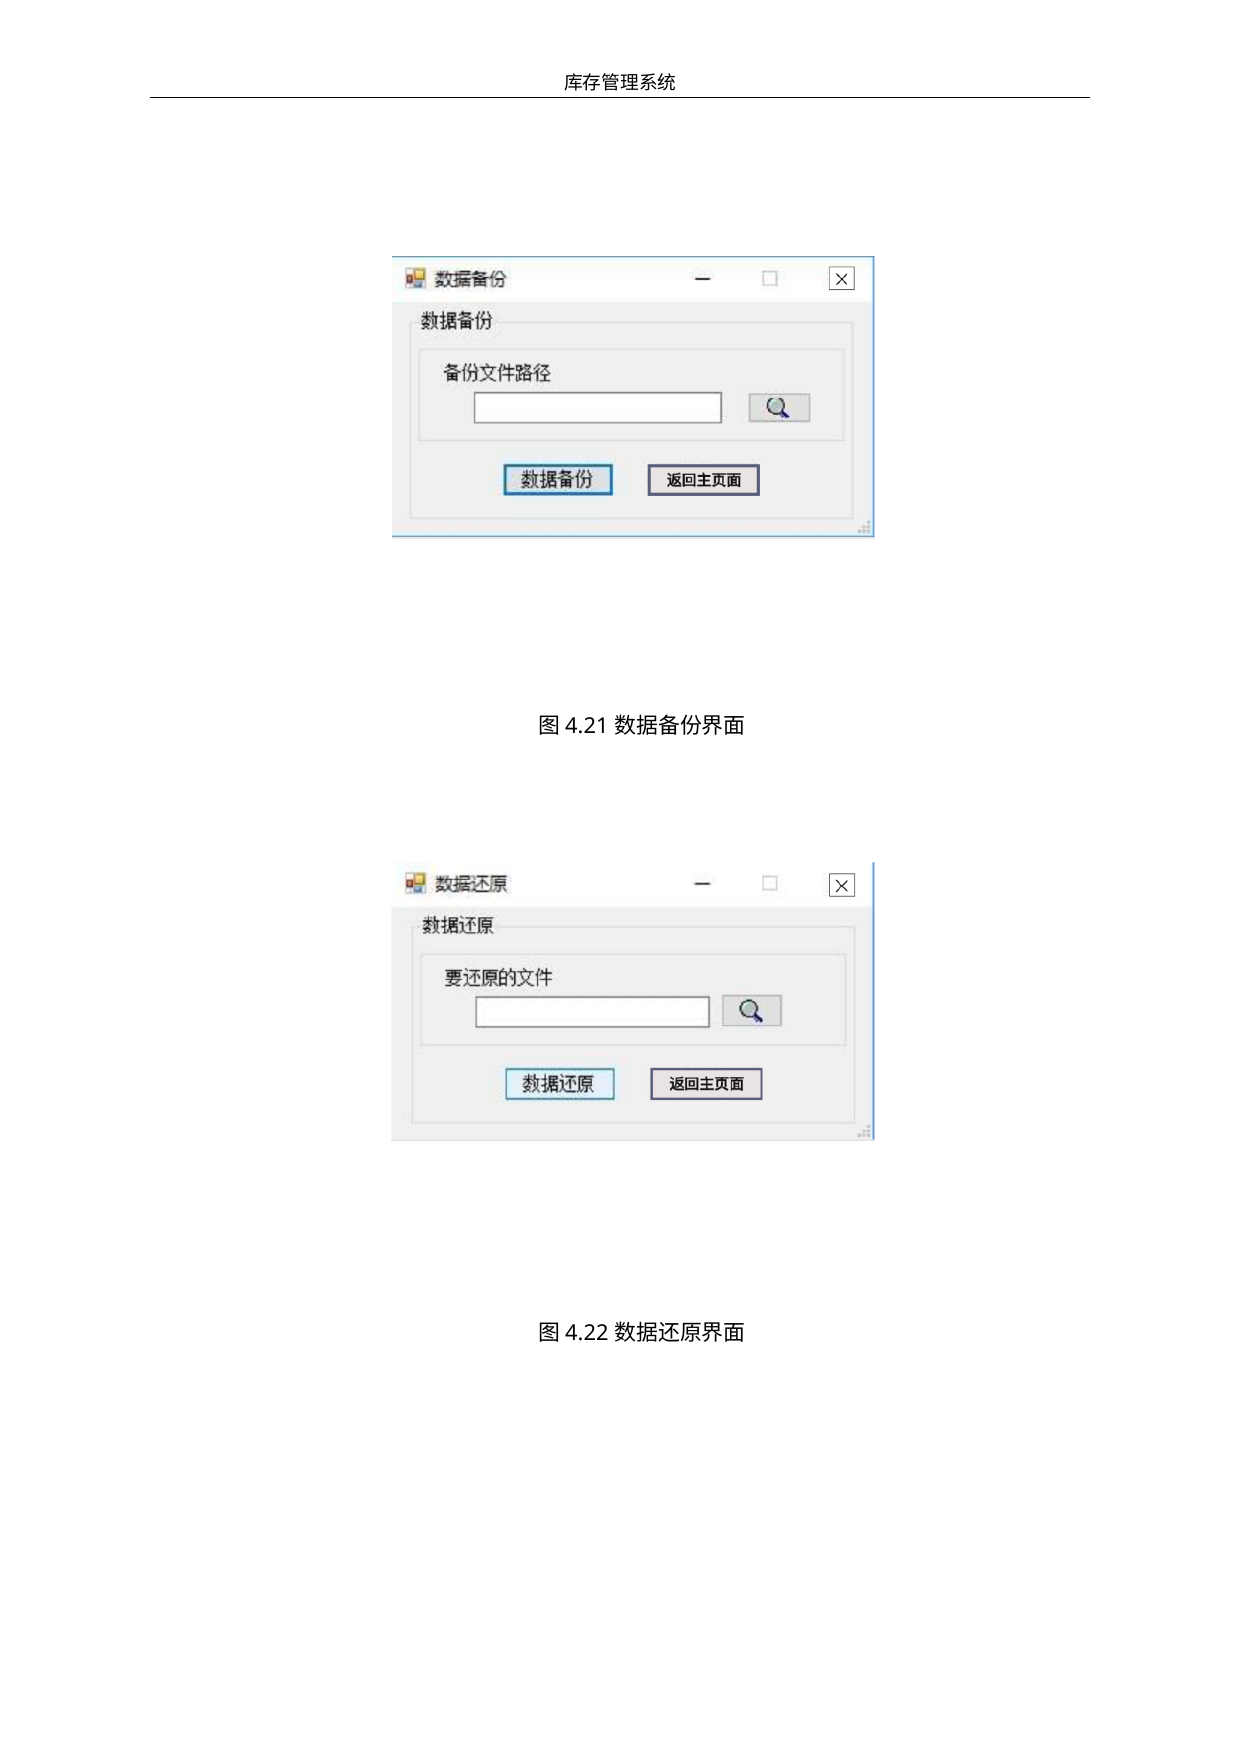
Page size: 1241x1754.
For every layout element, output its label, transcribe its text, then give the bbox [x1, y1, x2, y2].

picture [258, 150, 1026, 696]
picture [258, 756, 1026, 1302]
text 图4.21 数据备份界面 [150, 708, 1090, 740]
text 图4.22 数据还原界面 [150, 1315, 1090, 1346]
